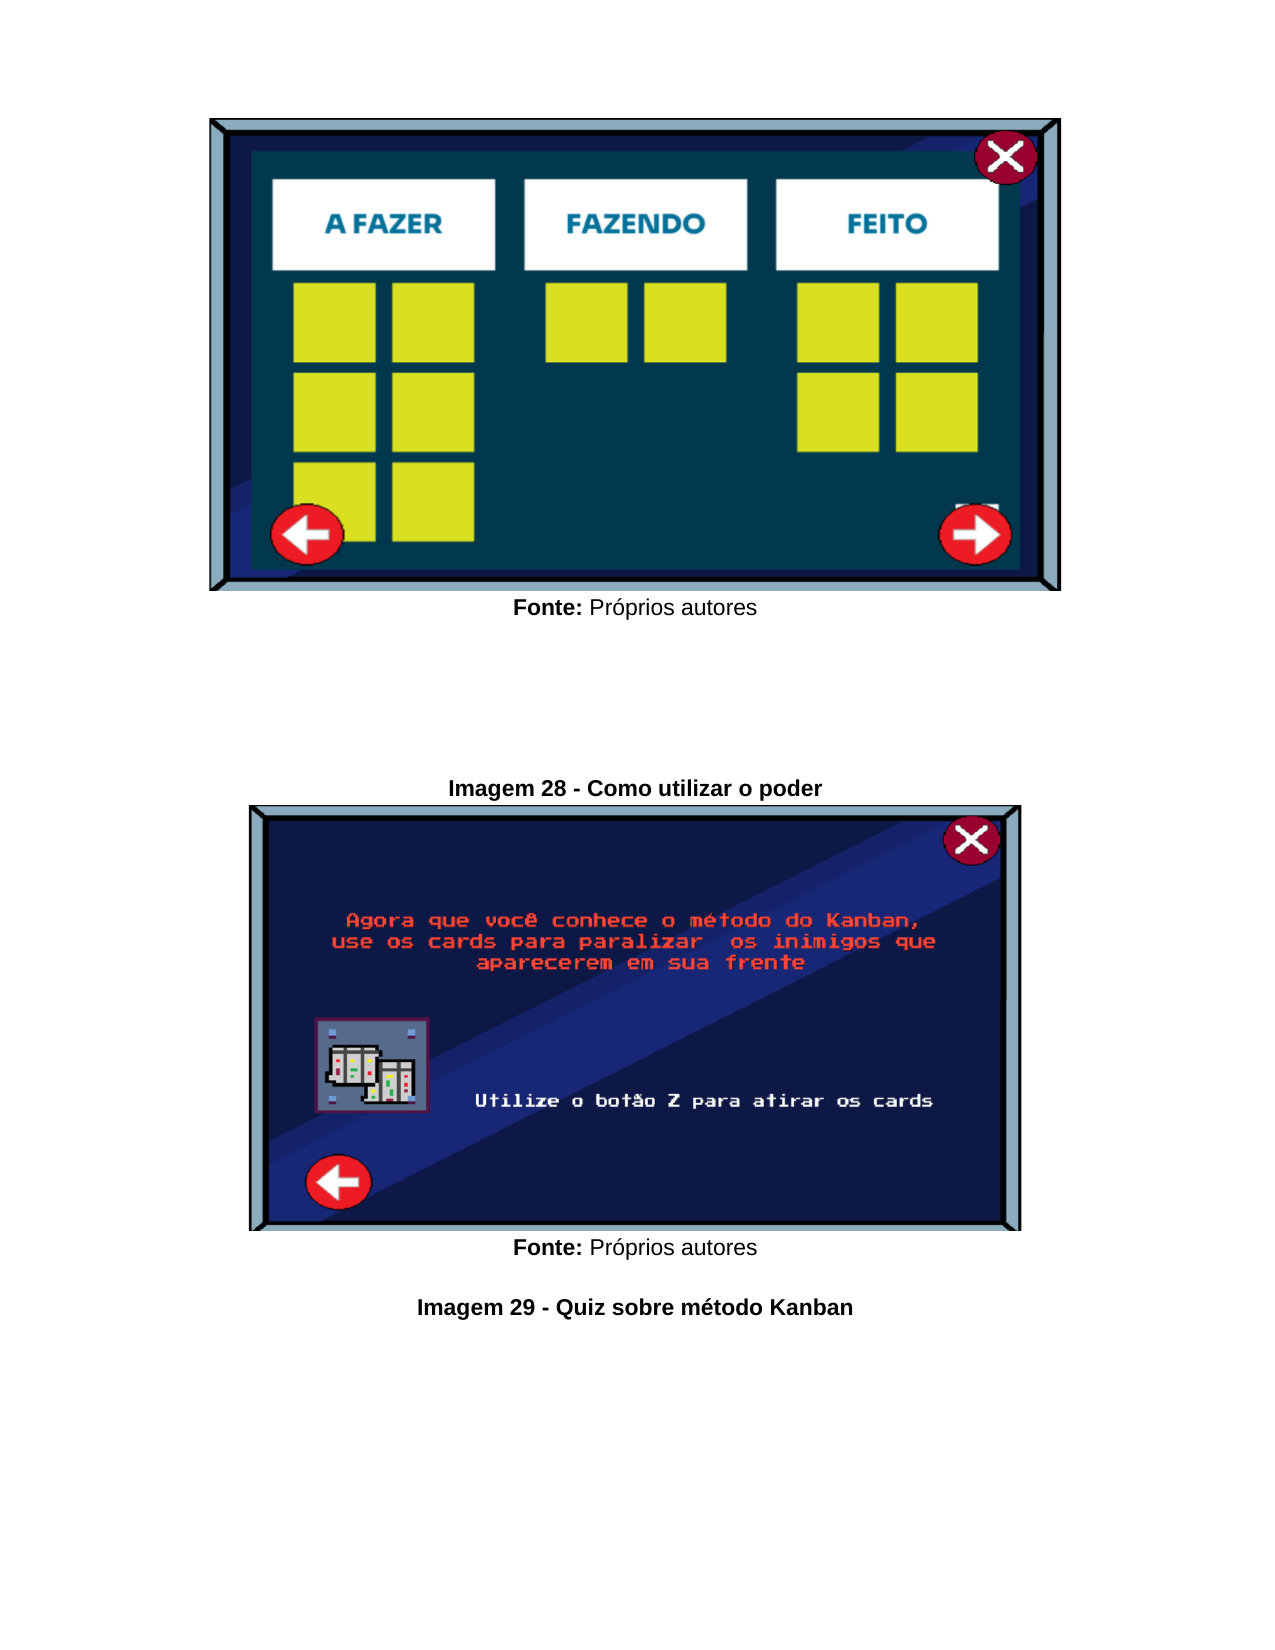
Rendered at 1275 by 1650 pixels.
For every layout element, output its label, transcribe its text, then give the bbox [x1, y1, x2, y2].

picture [248, 805, 1022, 1231]
text Fonte: Próprios autores [118, 1234, 1152, 1260]
picture [209, 118, 1062, 591]
text Imagem 29 - Quiz sobre método Kanban [118, 1294, 1152, 1321]
text Imagem 28 - Como utilizar o poder [118, 775, 1152, 802]
text Fonte: Próprios autores [118, 594, 1152, 620]
